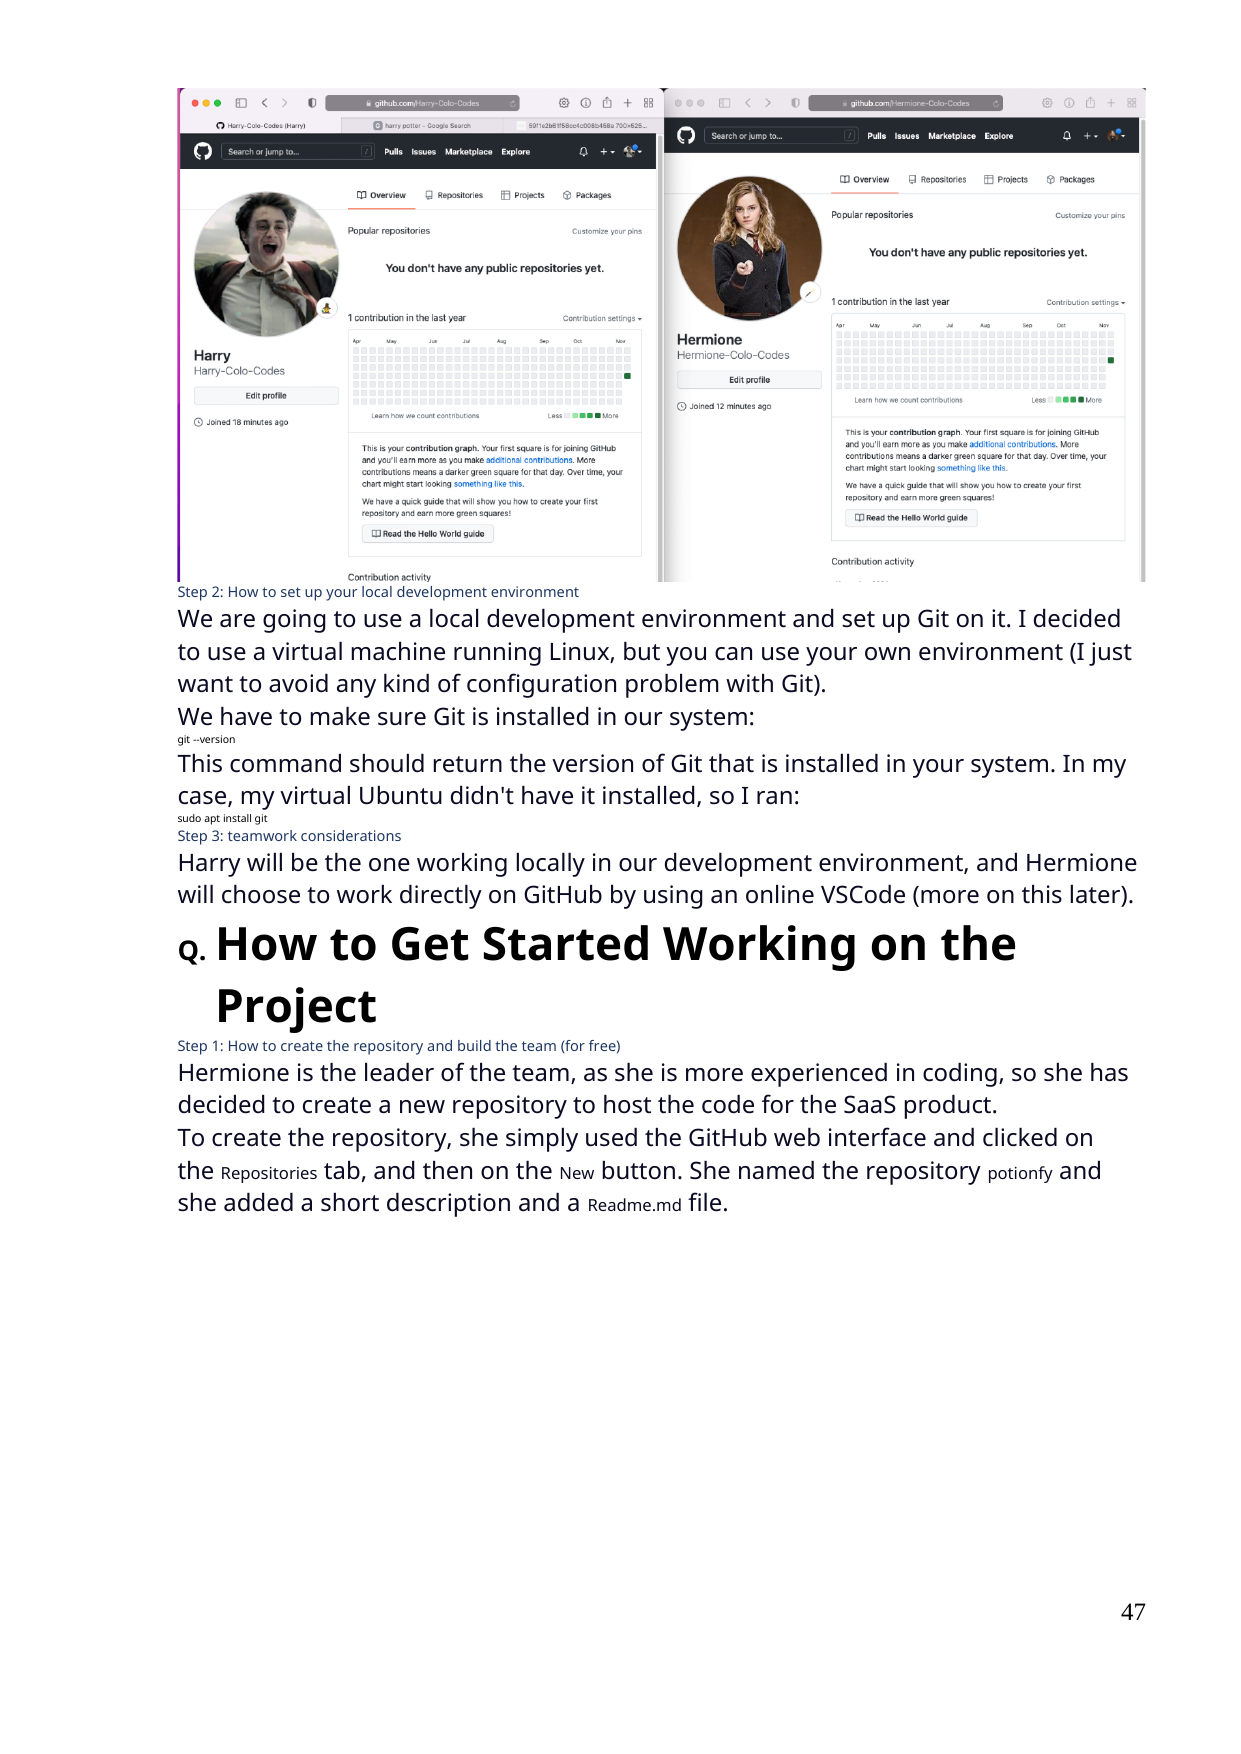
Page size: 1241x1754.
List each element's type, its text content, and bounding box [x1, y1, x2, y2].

subtitle How to Get Started Working on the Project [177, 911, 1146, 1036]
text Harry will be the one working locally in our development environment, and Hermione will choose to work directly on GitHub by using an online VSCode (more on this later). [177, 846, 1146, 911]
text This command should return the version of Git that is installed in your system. In my case, my virtual Ubuntu didn't have it installed, so I ran: [177, 746, 1146, 812]
text To create the repository, she simply used the GitHub web interface and clicked on the Repositories tab, and then on the New button. She named the repository potionfy and she added a short description and a Readme.md file. [177, 1121, 1146, 1219]
subtitle Step 3: teamwork considerations [177, 826, 1146, 846]
picture [177, 88, 1146, 582]
text git --version [177, 732, 1146, 746]
subtitle Step 2: How to set up your local development environment [177, 582, 1146, 602]
text Hermione is the leader of the team, as she is more experienced in coding, so she has decided to create a new repository to host the code for the SaaS product. [177, 1056, 1146, 1121]
text We have to make sure Git is installed in our system: [177, 700, 1146, 732]
text We are going to use a local development environment and set up Git on it. I decided to use a virtual machine running Linux, but you can use your own environment (I just want to avoid any kind of configuration problem with Git). [177, 602, 1146, 700]
subtitle Step 1: How to create the repository and build the team (for free) [177, 1036, 1146, 1056]
text sudo apt install git [177, 812, 1146, 826]
